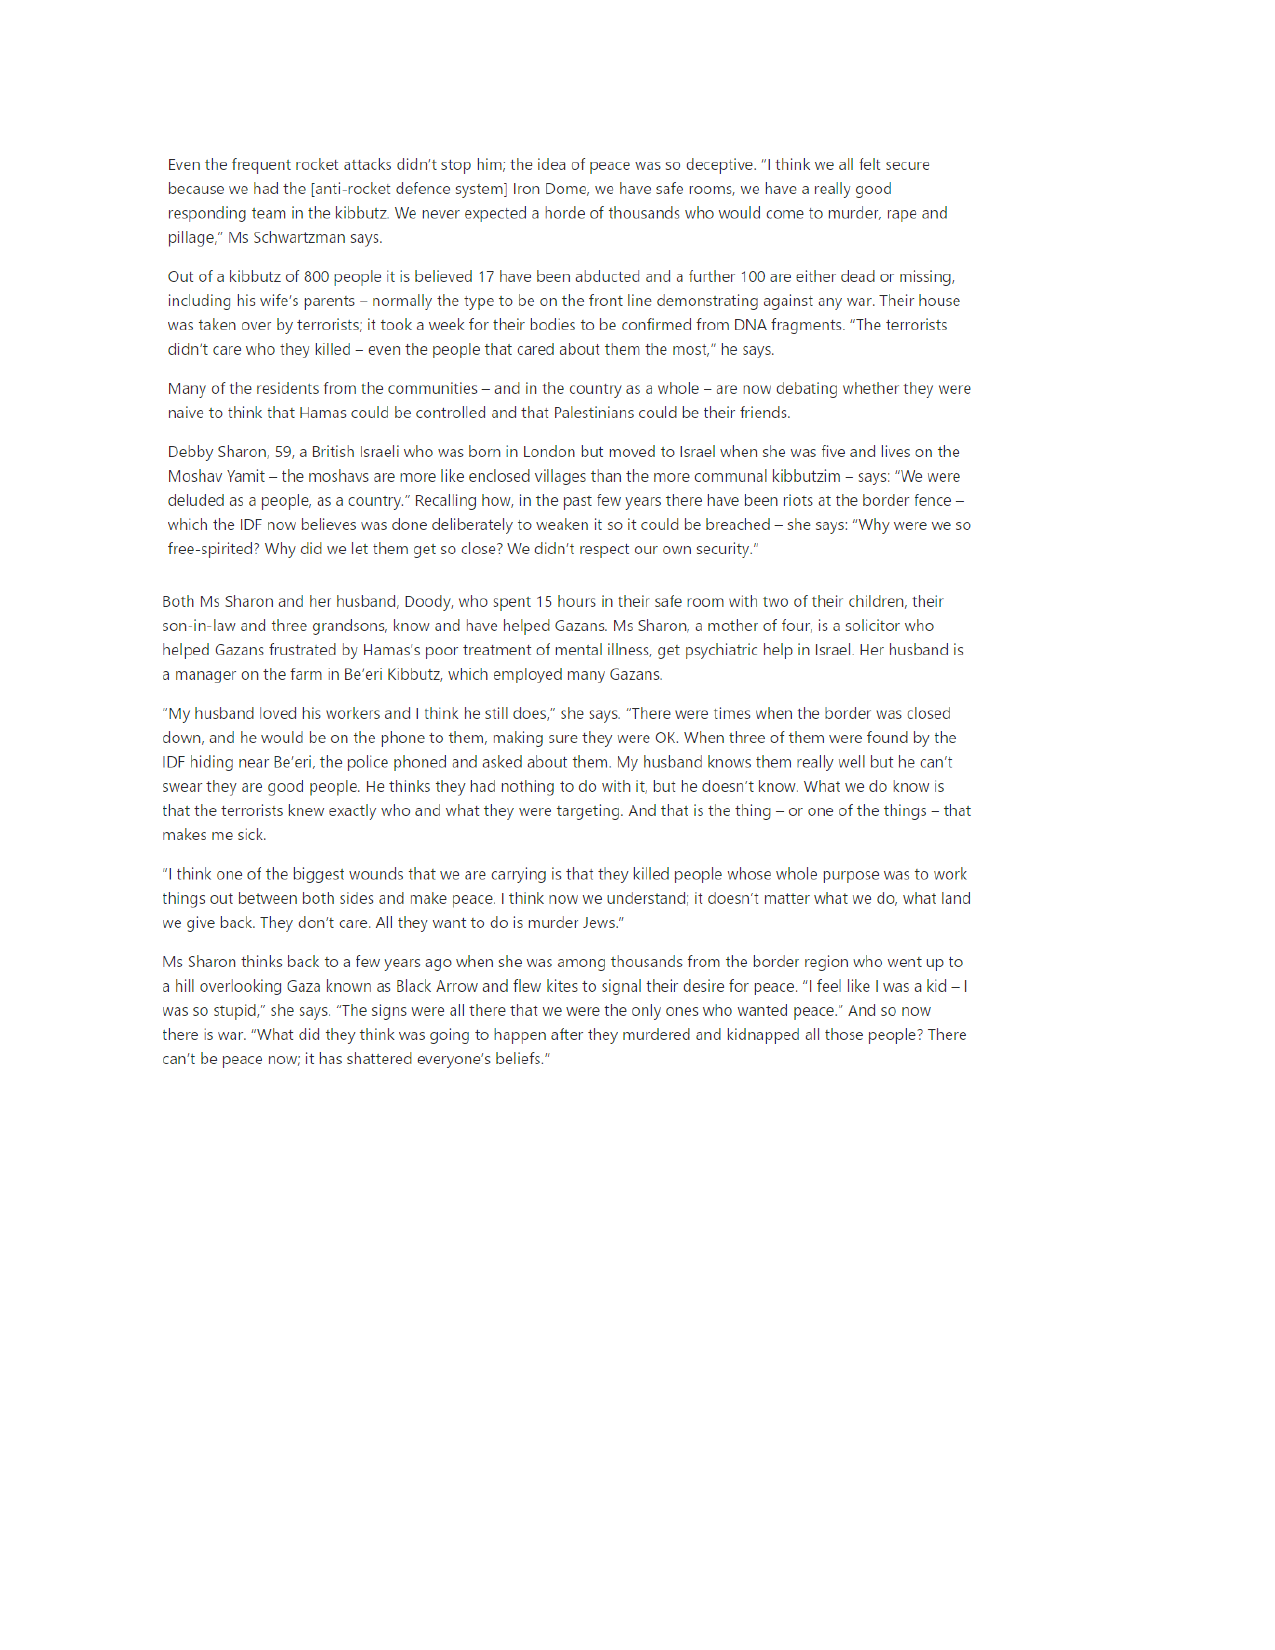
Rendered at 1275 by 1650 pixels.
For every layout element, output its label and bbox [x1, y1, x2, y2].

picture [150, 584, 991, 1077]
picture [150, 150, 995, 566]
